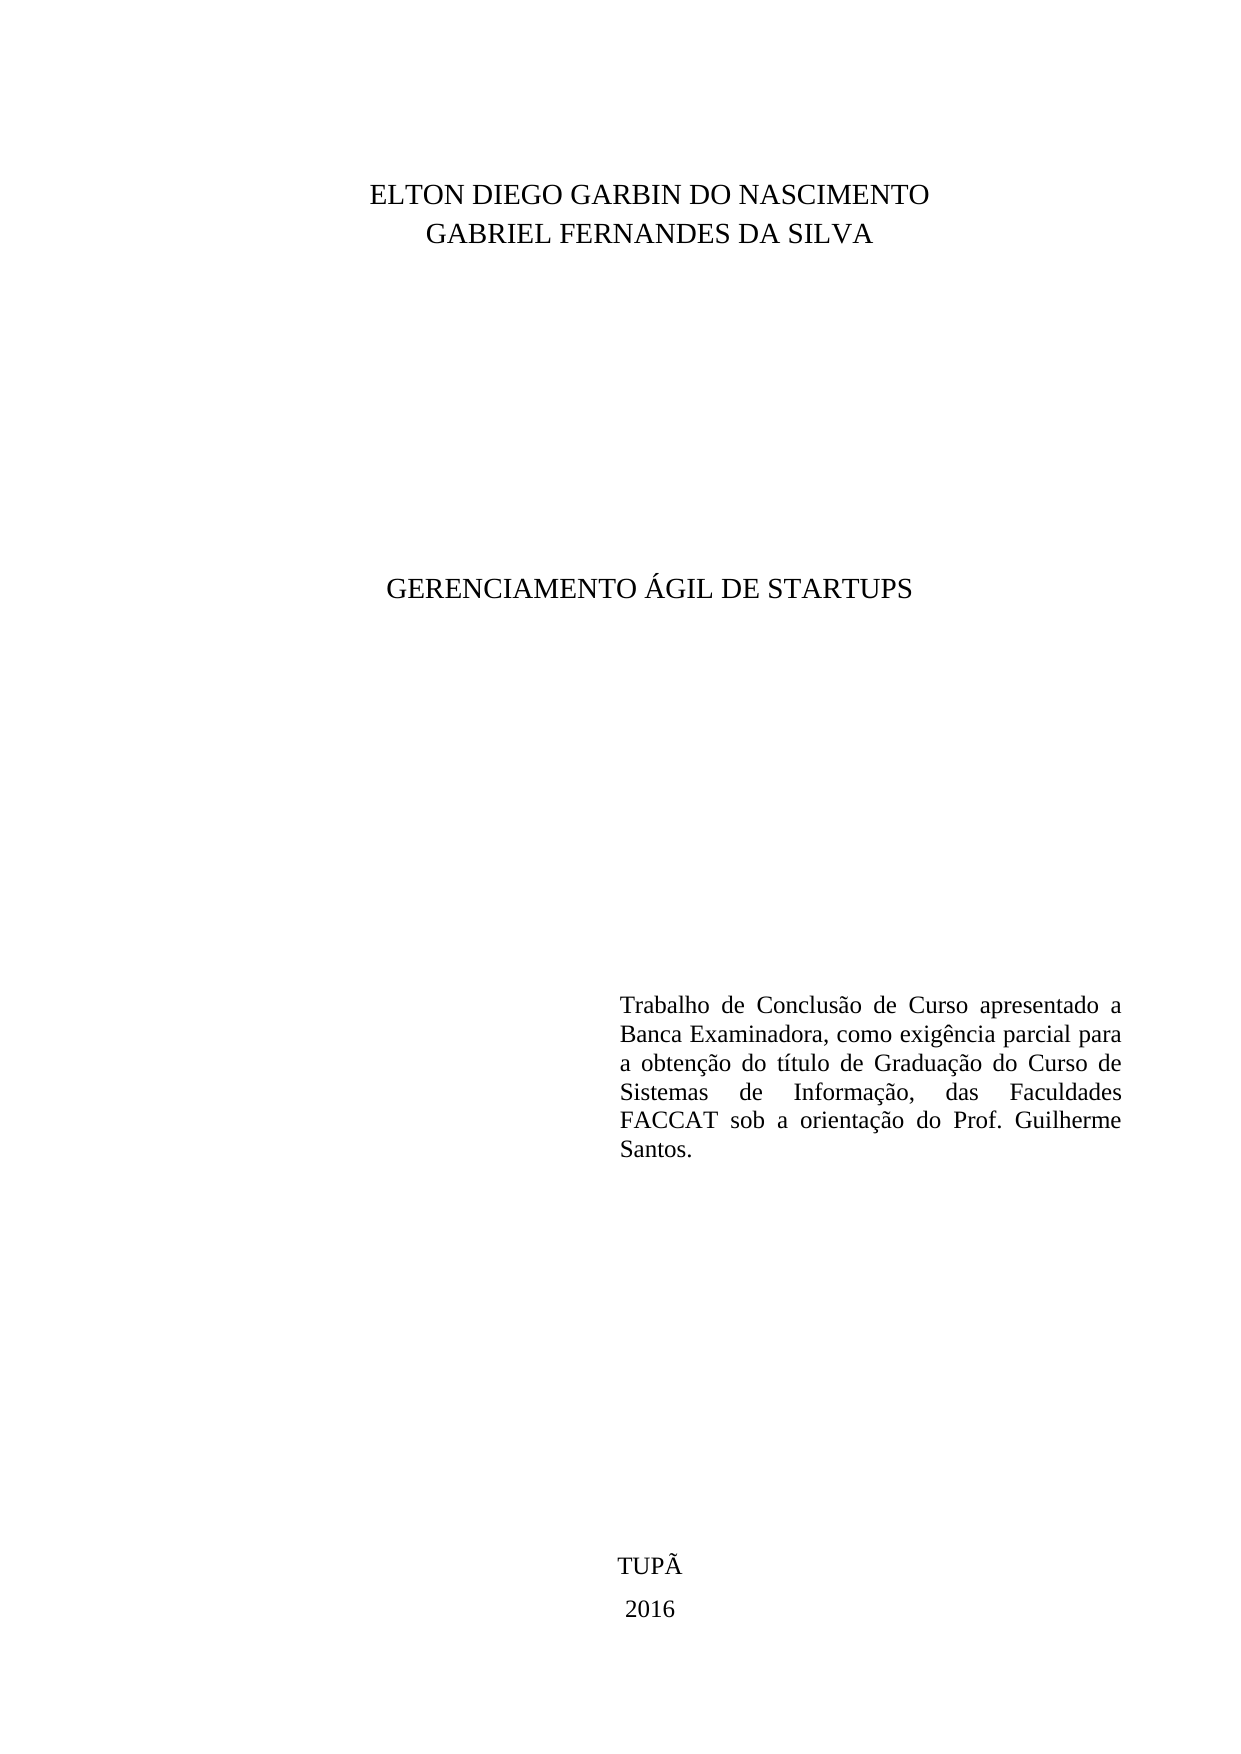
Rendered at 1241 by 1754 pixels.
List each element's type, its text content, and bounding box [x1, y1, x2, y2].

text 2016 [177, 1594, 1122, 1623]
text Trabalho de Conclusão de Curso apresentado a Banca Examinadora, como exigência parcial para a obtenção do título de Graduação do Curso de Sistemas de Informação, das Faculdades FACCAT sob a orientação do Prof. Guilherme Santos. [619, 990, 1122, 1163]
text TUPÃ [177, 1551, 1122, 1580]
text ELTON DIEGO GARBIN DO NASCIMENTO [177, 177, 1122, 211]
text GABRIEL FERNANDES DA SILVA [177, 216, 1122, 249]
text GERENCIAMENTO ÁGIL DE STARTUPS [177, 571, 1122, 605]
